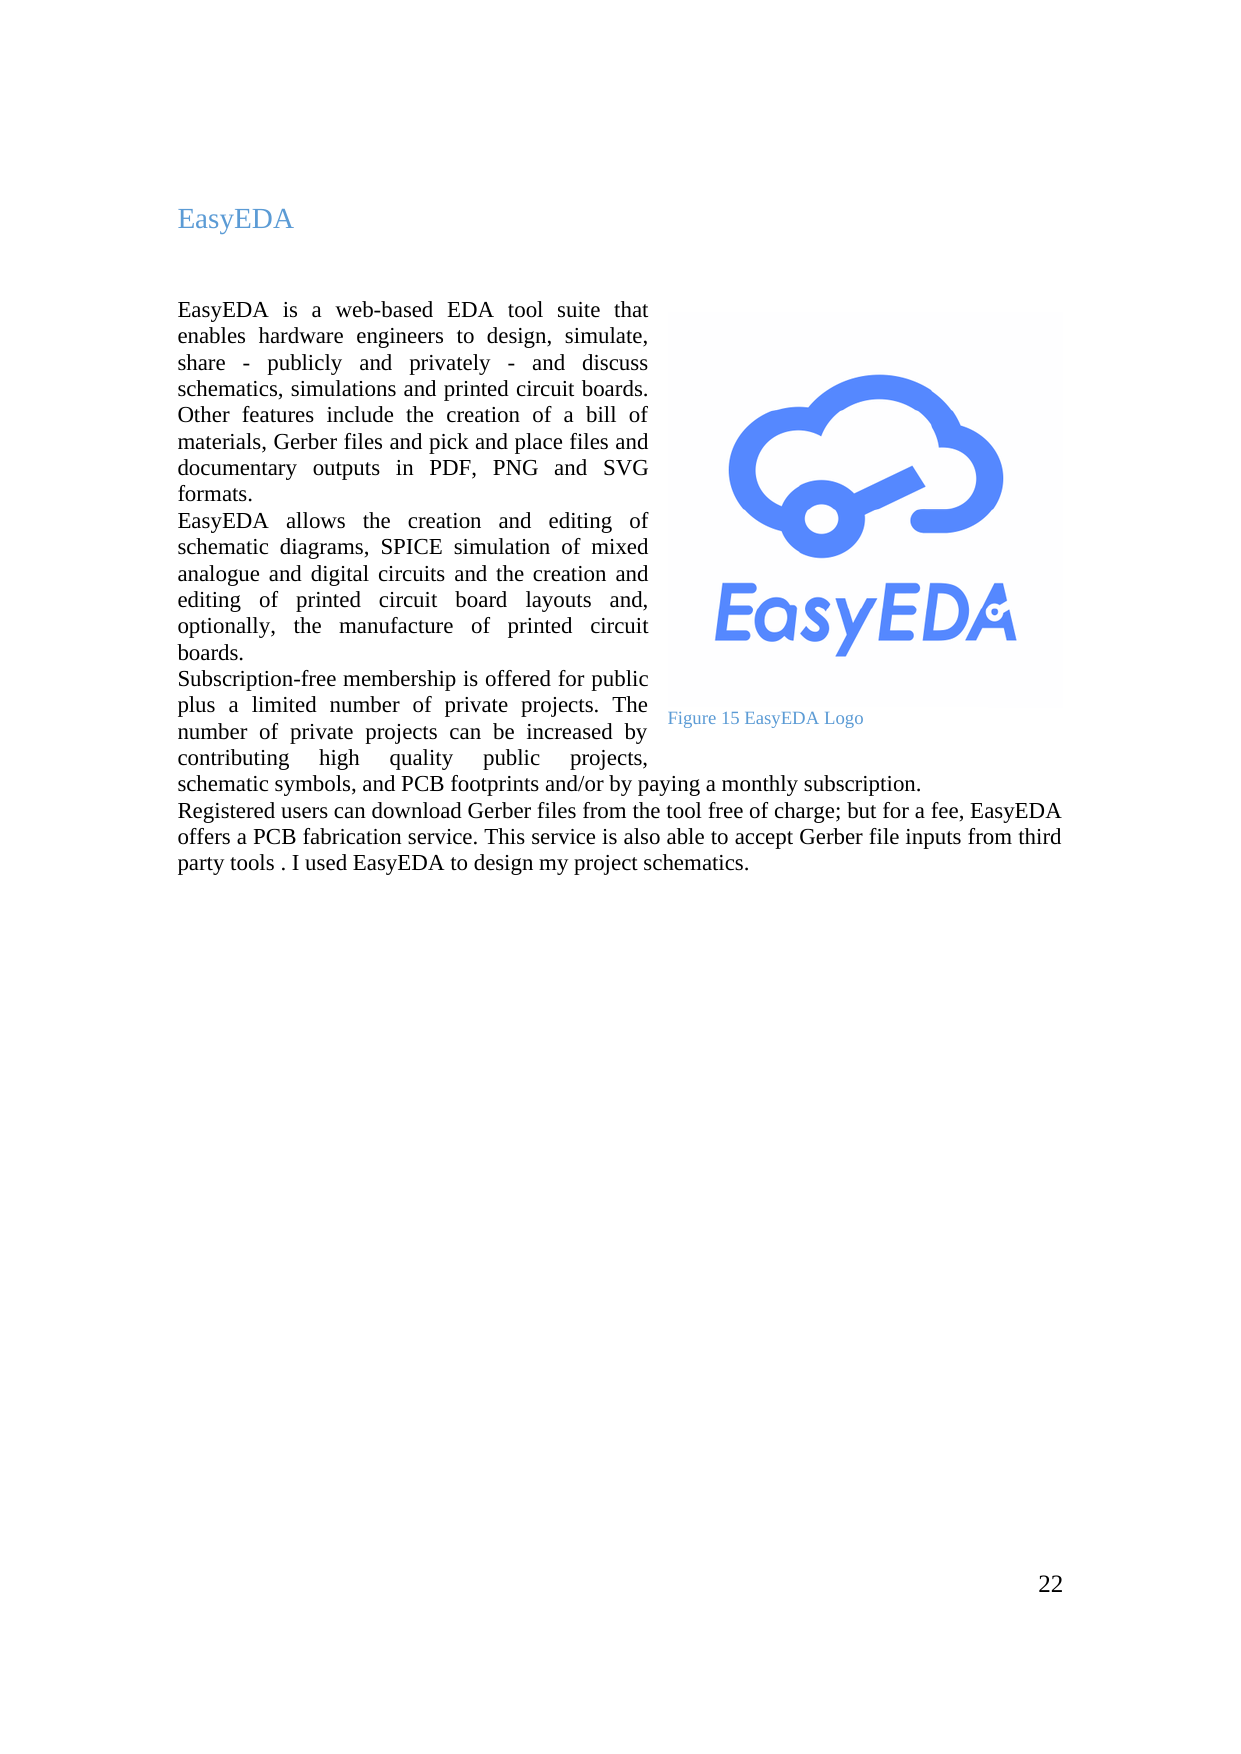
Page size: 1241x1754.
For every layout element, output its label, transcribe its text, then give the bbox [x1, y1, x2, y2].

text EasyEDA is a web-based EDA tool suite that enables hardware engineers to design, simulate, share - publicly and privately - and discuss schematics, simulations and printed circuit boards. Other features include the creation of a bill of materials, Gerber files and pick and place files and documentary outputs in PDF, PNG and SVG formats. [177, 296, 1063, 507]
text Registered users can download Gerber files from the tool free of charge; but for a fee, EasyEDA offers a PCB fabrication service. This service is also able to accept Gerber file inputs from third party tools . I used EasyEDA to design my project schematics. [177, 797, 1063, 876]
text EasyEDA allows the creation and editing of schematic diagrams, SPICE simulation of mixed analogue and digital circuits and the creation and editing of printed circuit board layouts and, optionally, the manufacture of printed circuit boards. [177, 507, 667, 665]
text Subscription-free membership is offered for public plus a limited number of private projects. The number of private projects can be increased by contributing high quality public projects, schematic symbols, and PCB footprints and/or by paying a monthly subscription. [177, 665, 1063, 797]
subtitle EasyEDA [177, 201, 1063, 234]
picture [667, 312, 1063, 708]
